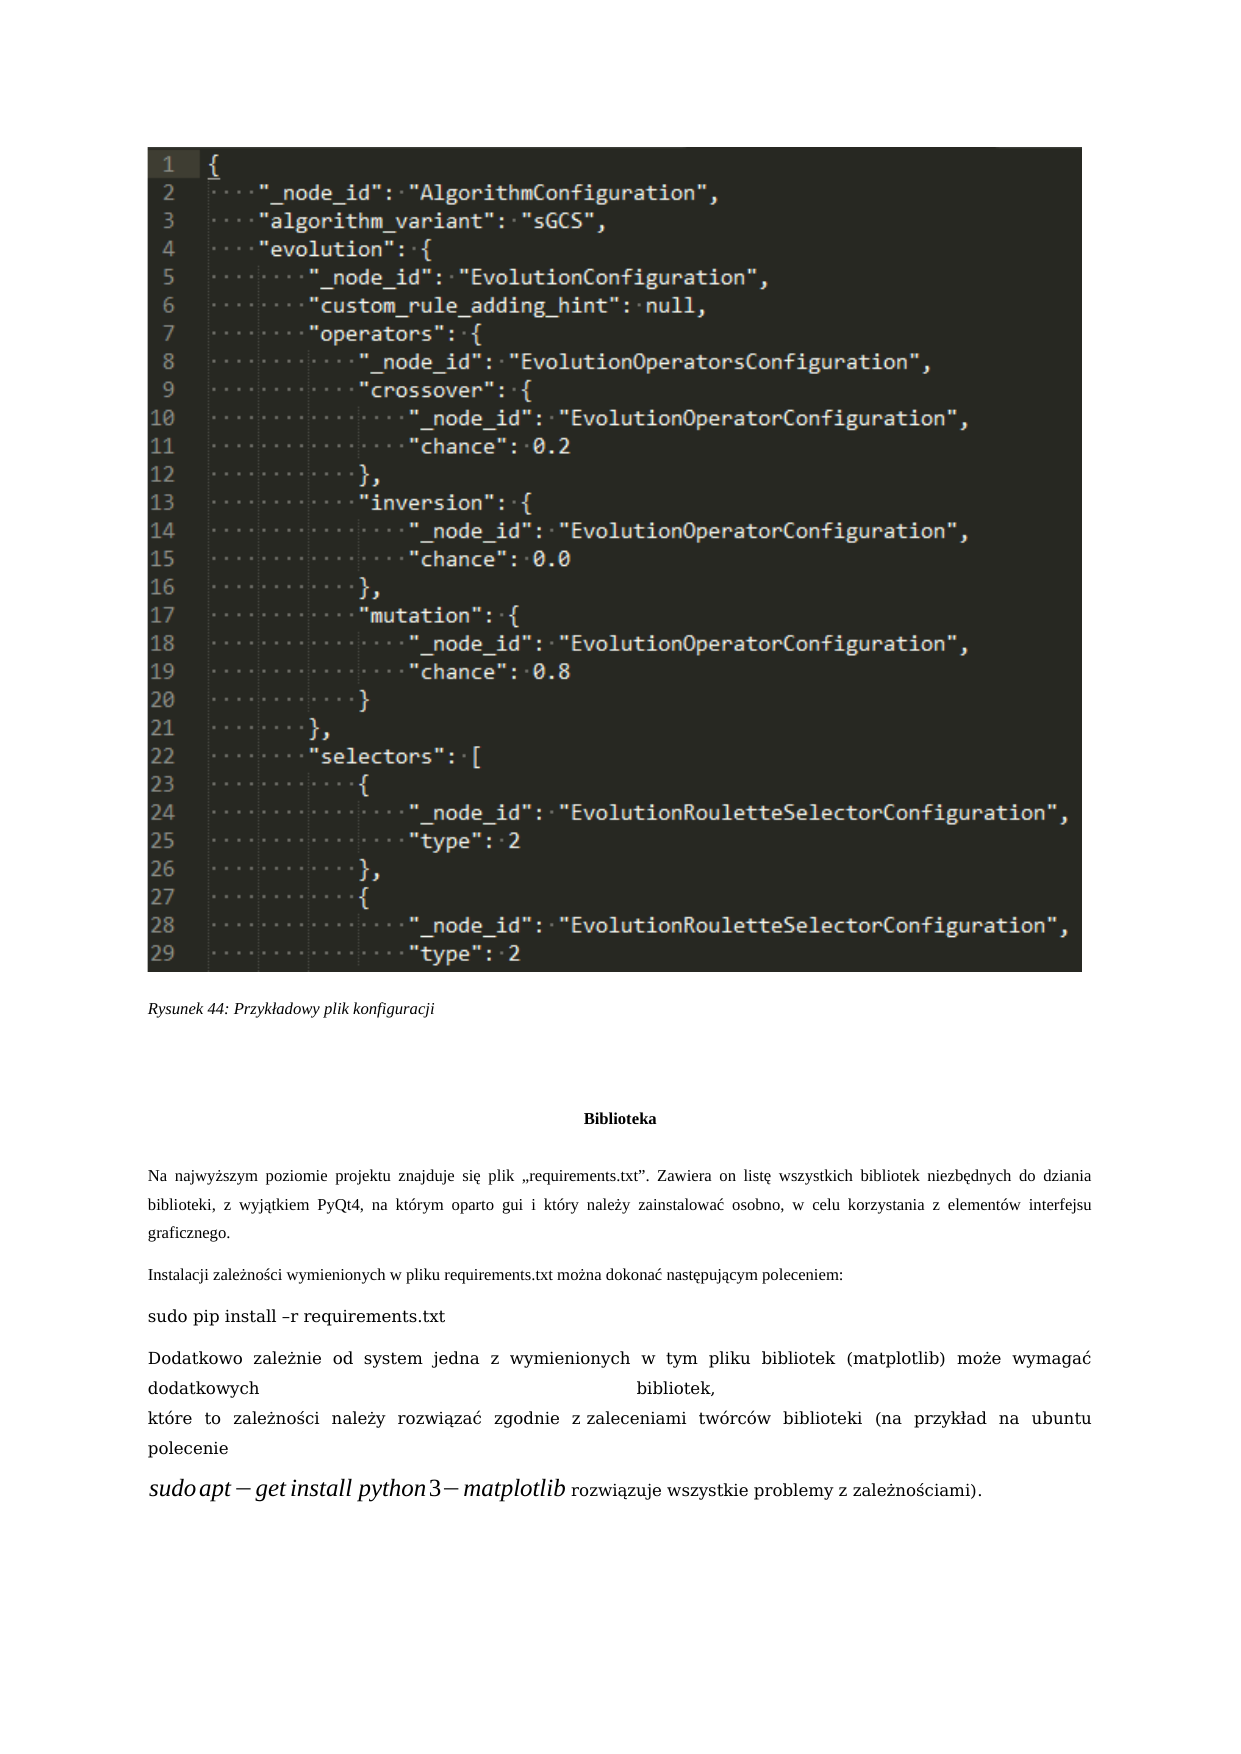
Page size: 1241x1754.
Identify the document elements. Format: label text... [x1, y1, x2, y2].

picture [147, 147, 1082, 972]
text Na najwyższym poziomie projektu znajduje się plik „requirements.txt”. Zawiera on listę wszystkich bibliotek niezbędnych do dziania biblioteki, z wyjątkiem PyQt4, na którym oparto gui i który należy zainstalować osobno, w celu korzystania z elementów interfejsu graficznego. [148, 1166, 1093, 1242]
list Biblioteka [148, 1109, 1093, 1128]
text Instalacji zależności wymienionych w pliku requirements.txt można dokonać następującym poleceniem: [148, 1264, 1093, 1283]
text Dodatkowo zależnie od system jedna z wymienionych w tym pliku bibliotek (matplotlib) może wymagać dodatkowych bibliotek, które to zależności należy rozwiązać zgodnie z zaleceniami twórców biblioteki (na przykład na ubuntu polecenie rozwiązuje wszystkie problemy z zależnościami). [148, 1348, 1093, 1503]
text Rysunek 44: Przykładowy plik konfiguracji [148, 998, 1093, 1018]
text sudo pip install –r requirements.txt [148, 1306, 1093, 1326]
